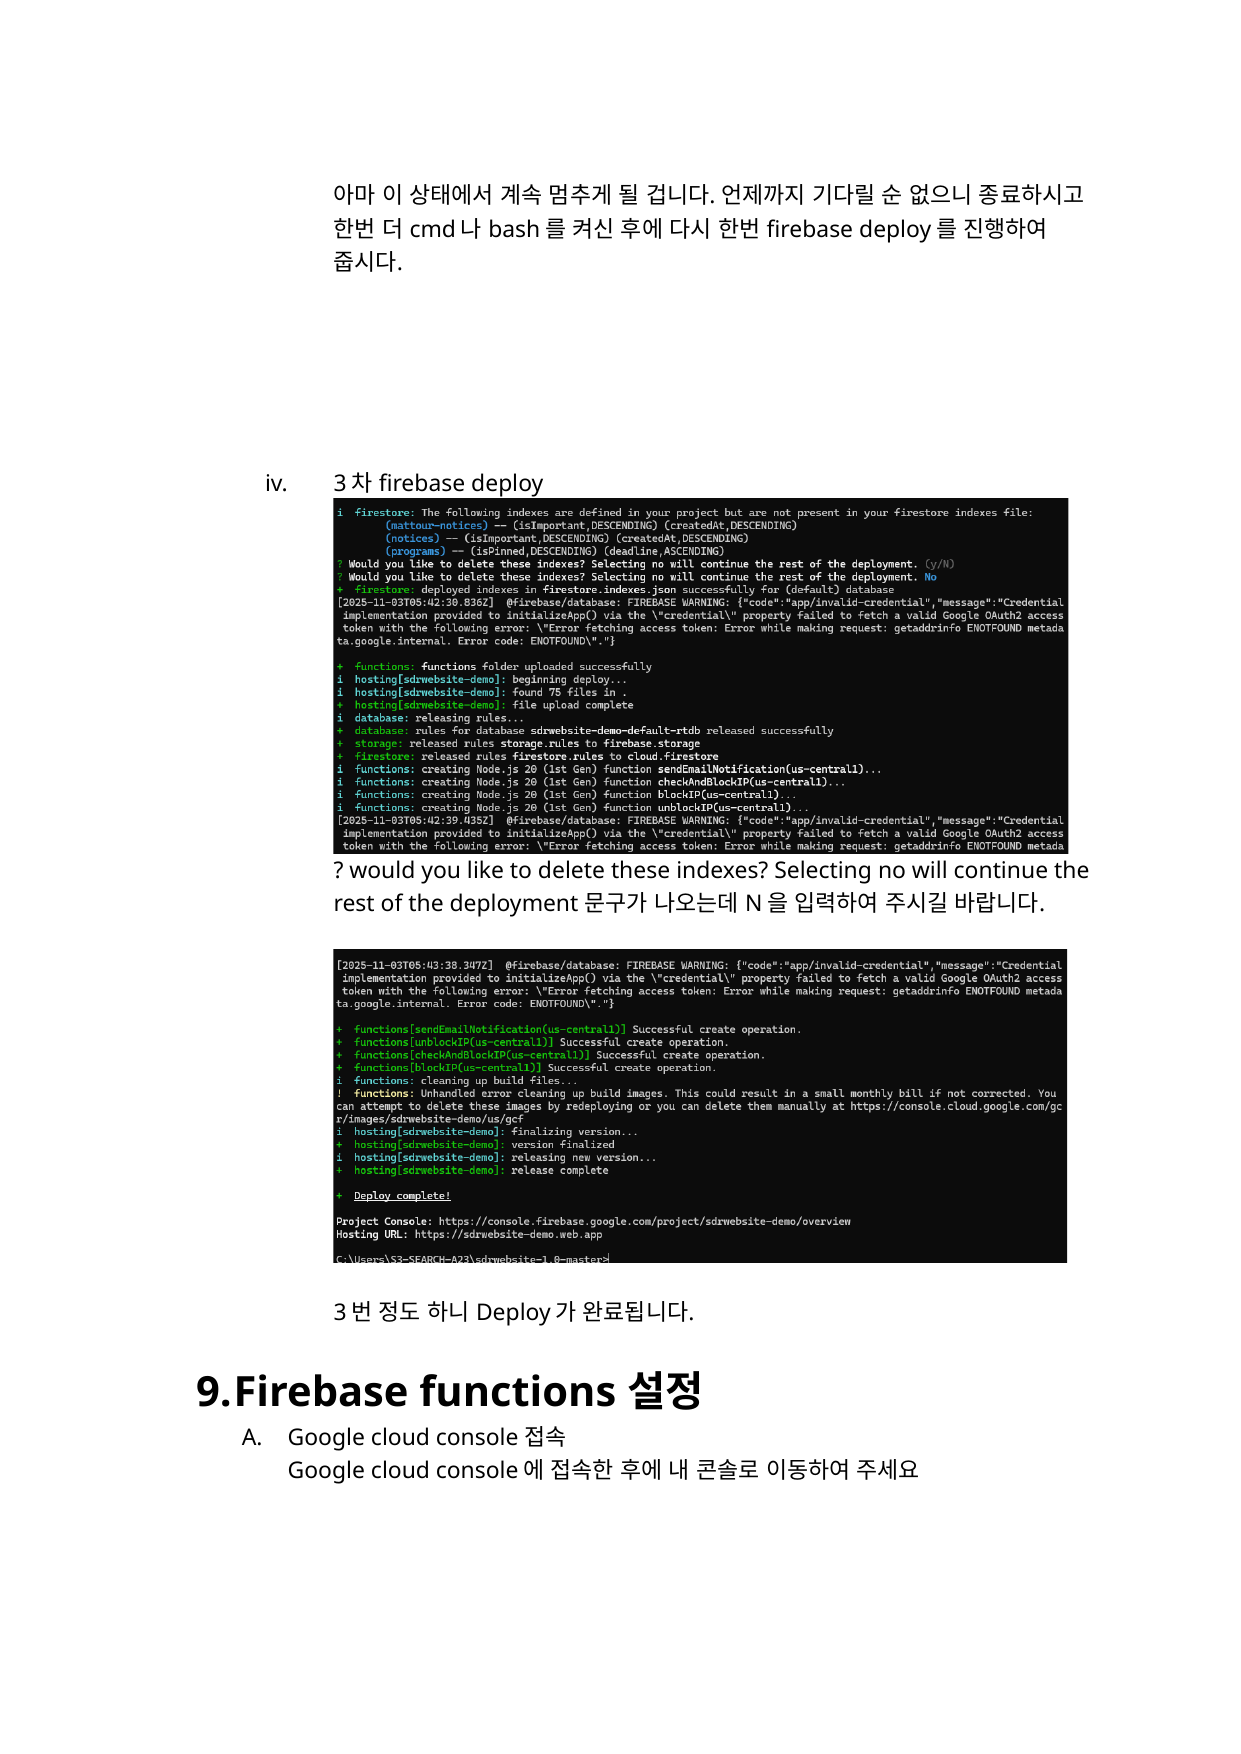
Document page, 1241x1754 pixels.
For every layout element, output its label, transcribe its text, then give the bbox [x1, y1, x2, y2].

list Firebase functions 설정 [196, 1358, 1090, 1419]
list 3번 정도 하니 Deploy가 완료됩니다. [333, 1294, 1090, 1327]
picture [333, 949, 1068, 1263]
list 아마 이 상태에서 계속 멈추게 될 겁니다. 언제까지 기다릴 순 없으니 종료하시고 한번 더 cmd나 bash를 켜신 후에 다시 한번 firebase deploy를 진행하여 줍시다. [333, 177, 1090, 277]
list Google cloud console에 접속한 후에 내 콘솔로 이동하여 주세요 [287, 1452, 1090, 1485]
list ? would you like to delete these indexes? Selecting no will continue the rest of the deployment 문구가 나오는데 N을 입력하여 주시길 바랍니다. [333, 854, 1090, 918]
list Google cloud console 접속 [242, 1419, 1090, 1452]
picture [333, 498, 1069, 854]
list 3차 firebase deploy [287, 465, 1090, 498]
